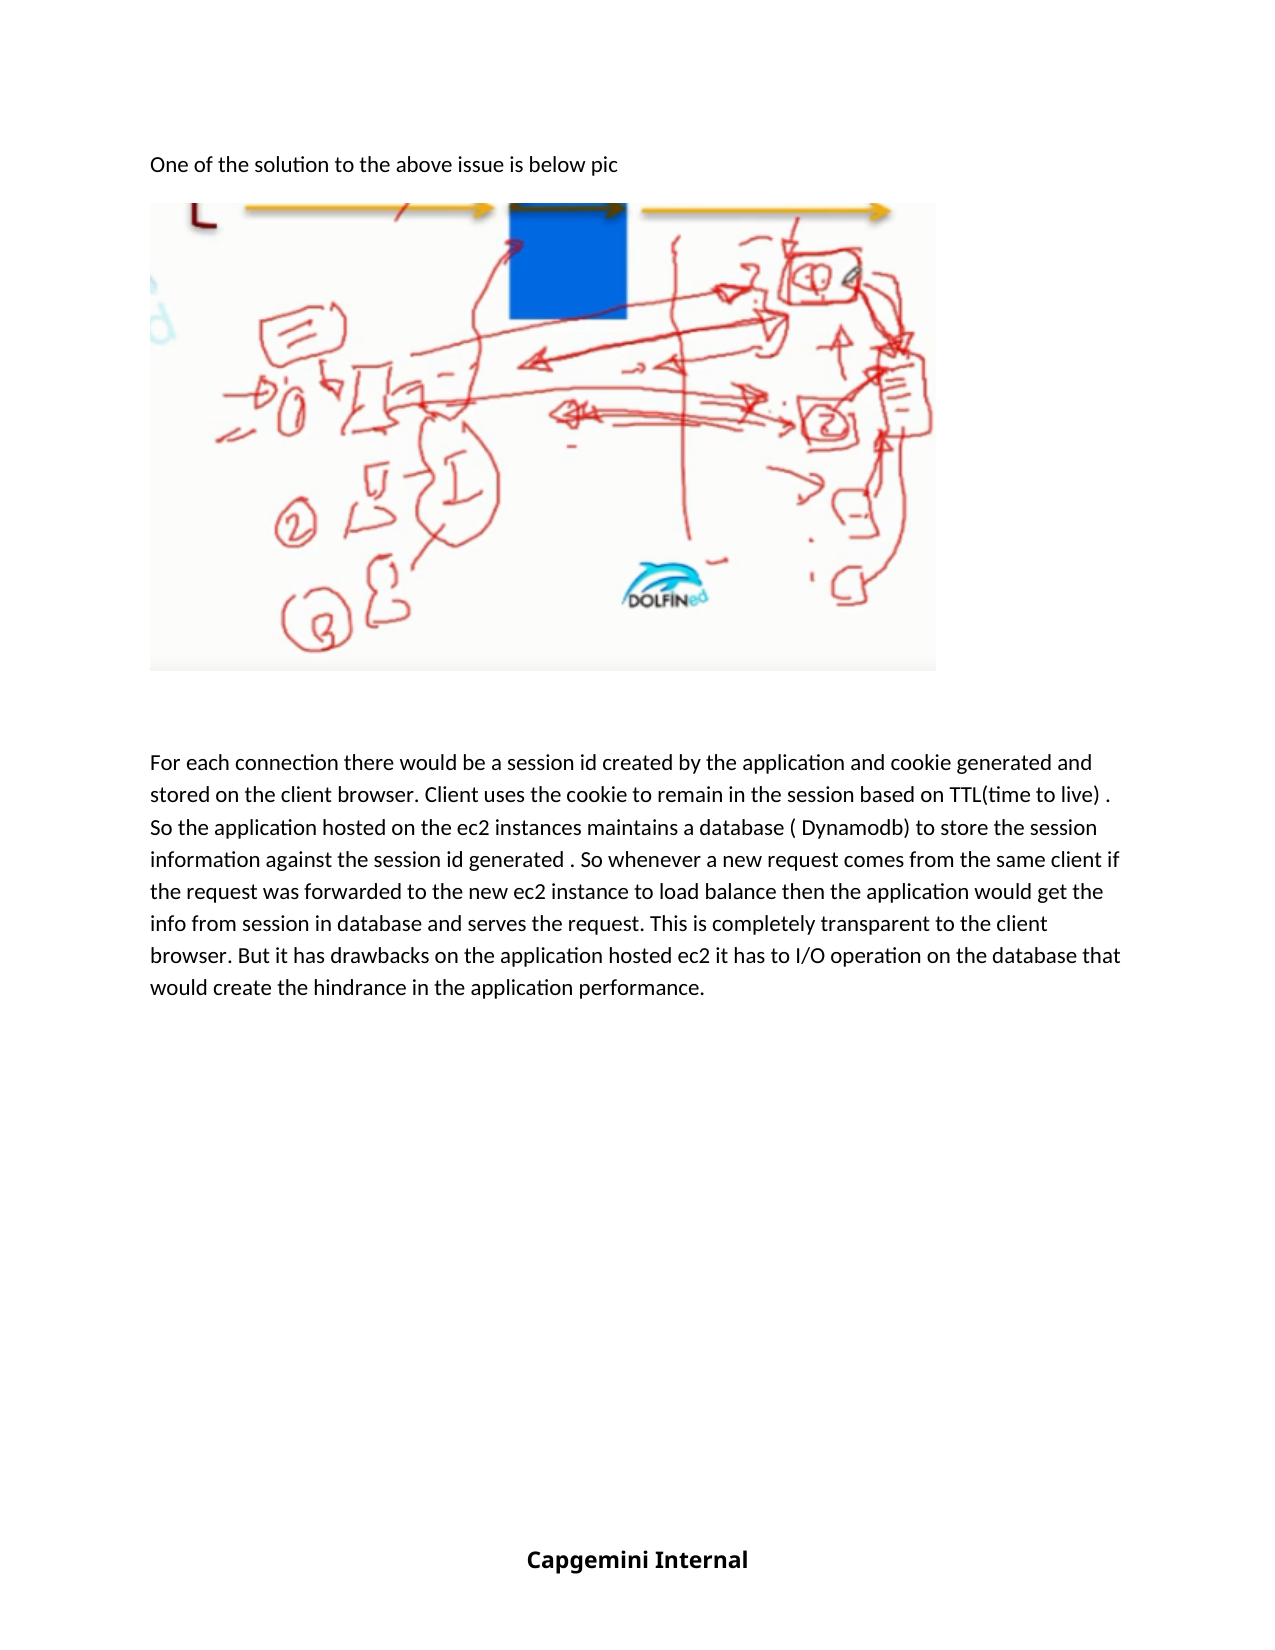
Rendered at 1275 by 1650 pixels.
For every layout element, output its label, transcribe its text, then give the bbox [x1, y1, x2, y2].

text For each connection there would be a session id created by the application and cookie generated and stored on the client browser. Client uses the cookie to remain in the session based on TTL(time to live) . So the application hosted on the ec2 instances maintains a database ( Dynamodb) to store the session information against the session id generated . So whenever a new request comes from the same client if the request was forwarded to the new ec2 instance to load balance then the application would get the info from session in database and serves the request. This is completely transparent to the client browser. But it has drawbacks on the application hosted ec2 it has to I/O operation on the database that would create the hindrance in the application performance. [150, 748, 1125, 1002]
picture [150, 203, 936, 671]
text One of the solution to the above issue is below pic [150, 150, 1125, 178]
